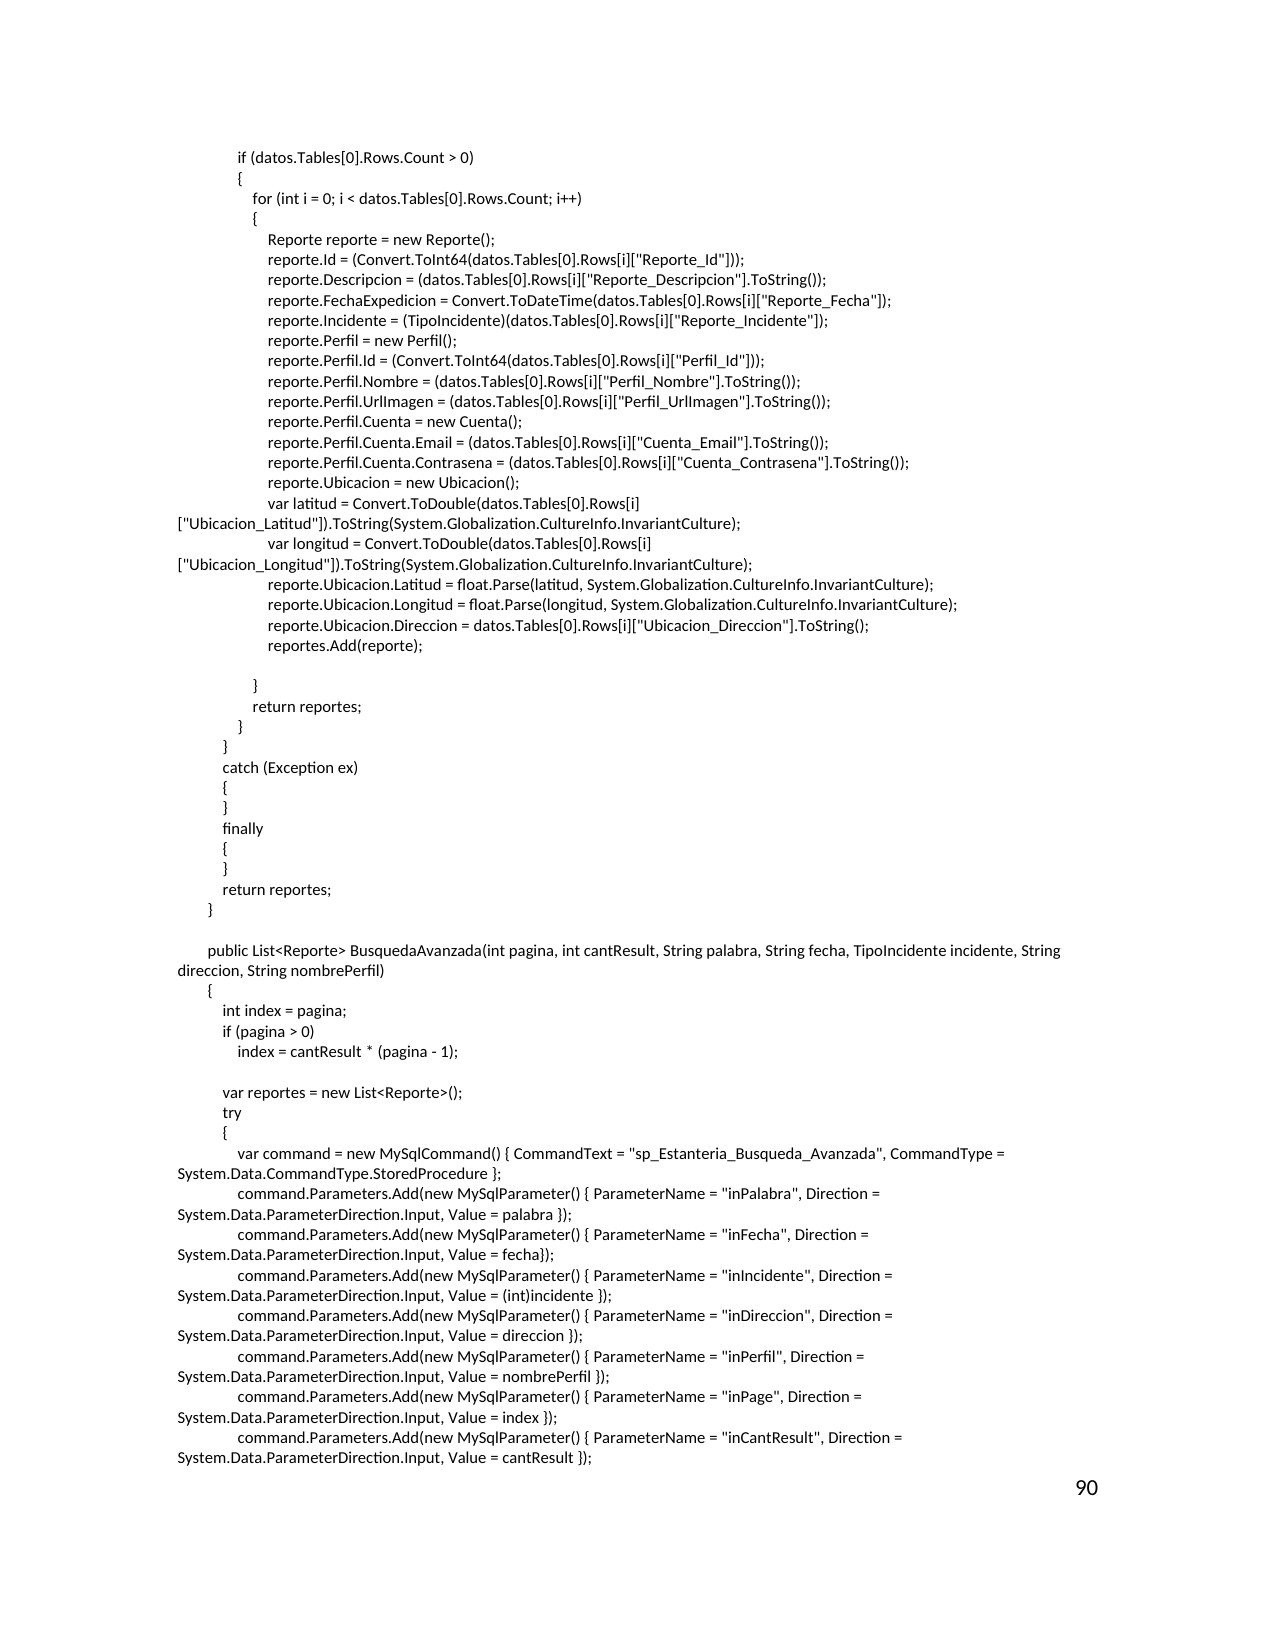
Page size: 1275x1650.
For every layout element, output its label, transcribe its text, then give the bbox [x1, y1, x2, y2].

text command.Parameters.Add(new MySqlParameter() { ParameterName = "inCantResult", Direction = System.Data.ParameterDirection.Input, Value = cantResult }); [177, 1427, 1098, 1468]
text var reportes = new List<Reporte>(); [177, 1082, 1098, 1102]
text reporte.Perfil = new Perfil(); [177, 330, 1098, 351]
text if (datos.Tables[0].Rows.Count > 0) [177, 148, 1098, 168]
text reporte.Ubicacion.Longitud = float.Parse(longitud, System.Globalization.CultureInfo.InvariantCulture); [177, 594, 1098, 615]
text reporte.Perfil.Cuenta.Email = (datos.Tables[0].Rows[i]["Cuenta_Email"].ToString()); [177, 432, 1098, 452]
text var longitud = Convert.ToDouble(datos.Tables[0].Rows[i]["Ubicacion_Longitud"]).ToString(System.Globalization.CultureInfo.InvariantCulture); [177, 533, 1098, 574]
text return reportes; [177, 879, 1098, 899]
text { [177, 1123, 1098, 1143]
text Reporte reporte = new Reporte(); [177, 229, 1098, 249]
text catch (Exception ex) [177, 757, 1098, 777]
text } [177, 737, 1098, 757]
text reporte.Id = (Convert.ToInt64(datos.Tables[0].Rows[i]["Reporte_Id"])); [177, 249, 1098, 269]
text index = cantResult * (pagina - 1); [177, 1041, 1098, 1062]
text reporte.Perfil.Cuenta = new Cuenta(); [177, 412, 1098, 432]
text reporte.Perfil.Nombre = (datos.Tables[0].Rows[i]["Perfil_Nombre"].ToString()); [177, 371, 1098, 391]
text command.Parameters.Add(new MySqlParameter() { ParameterName = "inFecha", Direction = System.Data.ParameterDirection.Input, Value = fecha}); [177, 1224, 1098, 1265]
text if (pagina > 0) [177, 1021, 1098, 1041]
text } [177, 716, 1098, 737]
text command.Parameters.Add(new MySqlParameter() { ParameterName = "inIncidente", Direction = System.Data.ParameterDirection.Input, Value = (int)incidente }); [177, 1265, 1098, 1305]
text reporte.Incidente = (TipoIncidente)(datos.Tables[0].Rows[i]["Reporte_Incidente"]); [177, 310, 1098, 330]
text command.Parameters.Add(new MySqlParameter() { ParameterName = "inPerfil", Direction = System.Data.ParameterDirection.Input, Value = nombrePerfil }); [177, 1346, 1098, 1387]
text reportes.Add(reporte); [177, 635, 1098, 655]
text try [177, 1102, 1098, 1123]
text reporte.Descripcion = (datos.Tables[0].Rows[i]["Reporte_Descripcion"].ToString()); [177, 269, 1098, 290]
text for (int i = 0; i < datos.Tables[0].Rows.Count; i++) [177, 188, 1098, 208]
text reporte.FechaExpedicion = Convert.ToDateTime(datos.Tables[0].Rows[i]["Reporte_Fecha"]); [177, 290, 1098, 310]
text reporte.Ubicacion = new Ubicacion(); [177, 473, 1098, 493]
text reporte.Perfil.Cuenta.Contrasena = (datos.Tables[0].Rows[i]["Cuenta_Contrasena"].ToString()); [177, 452, 1098, 473]
text } [177, 676, 1098, 696]
text } [177, 899, 1098, 919]
text return reportes; [177, 696, 1098, 716]
text reporte.Ubicacion.Latitud = float.Parse(latitud, System.Globalization.CultureInfo.InvariantCulture); [177, 574, 1098, 594]
text } [177, 798, 1098, 818]
text command.Parameters.Add(new MySqlParameter() { ParameterName = "inDireccion", Direction = System.Data.ParameterDirection.Input, Value = direccion }); [177, 1305, 1098, 1346]
text finally [177, 818, 1098, 838]
text command.Parameters.Add(new MySqlParameter() { ParameterName = "inPalabra", Direction = System.Data.ParameterDirection.Input, Value = palabra }); [177, 1183, 1098, 1224]
text var command = new MySqlCommand() { CommandText = "sp_Estanteria_Busqueda_Avanzada", CommandType = System.Data.CommandType.StoredProcedure }; [177, 1143, 1098, 1183]
text { [177, 980, 1098, 1001]
text { [177, 208, 1098, 229]
text } [177, 858, 1098, 879]
text { [177, 838, 1098, 858]
text command.Parameters.Add(new MySqlParameter() { ParameterName = "inPage", Direction = System.Data.ParameterDirection.Input, Value = index }); [177, 1387, 1098, 1427]
text reporte.Ubicacion.Direccion = datos.Tables[0].Rows[i]["Ubicacion_Direccion"].ToString(); [177, 615, 1098, 635]
text reporte.Perfil.UrlImagen = (datos.Tables[0].Rows[i]["Perfil_UrlImagen"].ToString()); [177, 391, 1098, 412]
text int index = pagina; [177, 1001, 1098, 1021]
text { [177, 168, 1098, 188]
text var latitud = Convert.ToDouble(datos.Tables[0].Rows[i]["Ubicacion_Latitud"]).ToString(System.Globalization.CultureInfo.InvariantCulture); [177, 493, 1098, 533]
text { [177, 777, 1098, 798]
text public List<Reporte> BusquedaAvanzada(int pagina, int cantResult, String palabra, String fecha, TipoIncidente incidente, String direccion, String nombrePerfil) [177, 940, 1098, 980]
text reporte.Perfil.Id = (Convert.ToInt64(datos.Tables[0].Rows[i]["Perfil_Id"])); [177, 351, 1098, 371]
